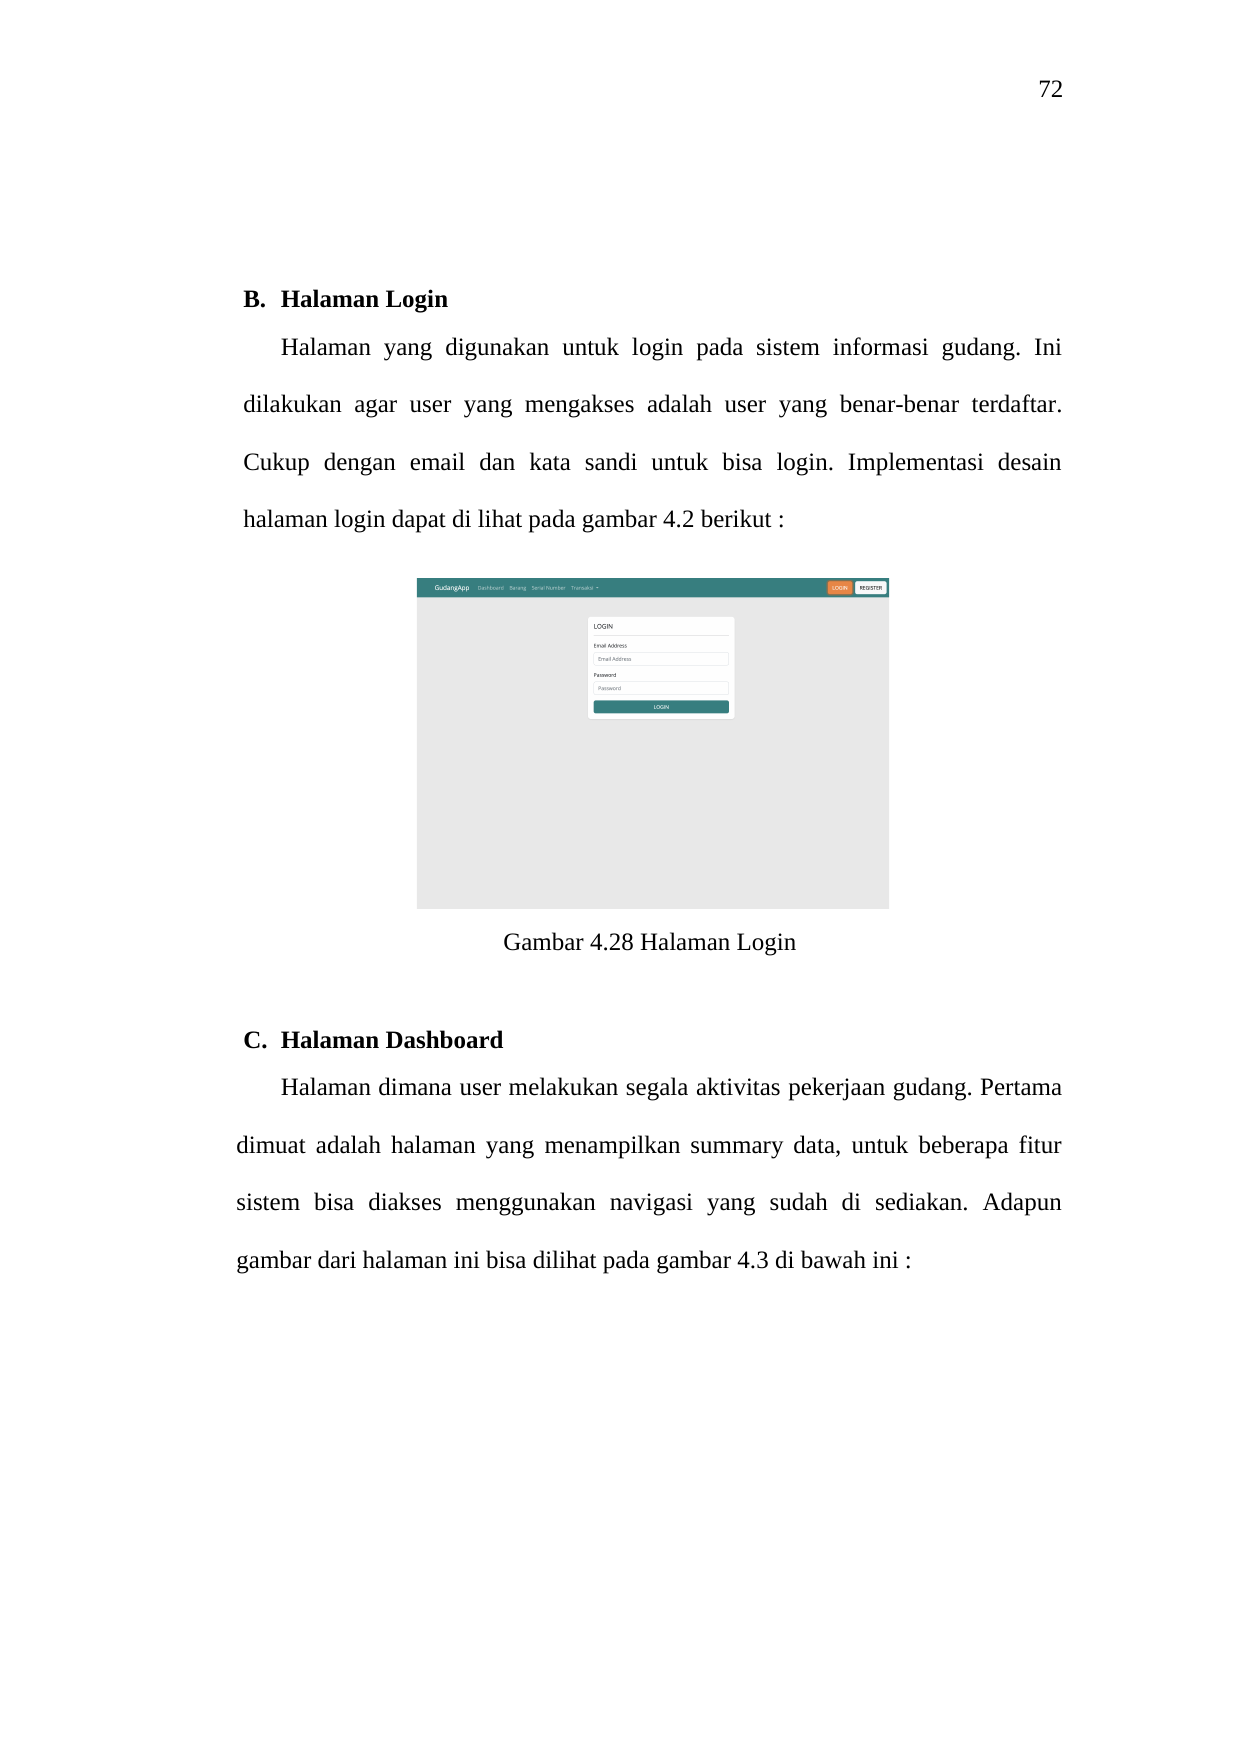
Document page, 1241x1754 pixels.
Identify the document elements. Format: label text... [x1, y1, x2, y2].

text Halaman yang digunakan untuk login pada sistem informasi gudang. Ini dilakukan agar user yang mengakses adalah user yang benar-benar terdaftar. Cukup dengan email dan kata sandi untuk bisa login. Implementasi desain halaman login dapat di lihat pada gambar 4.2 berikut : [243, 332, 1063, 533]
picture [416, 578, 890, 909]
list Halaman Login [243, 284, 1063, 313]
text Halaman dimana user melakukan segala aktivitas pekerjaan gudang. Pertama dimuat adalah halaman yang menampilkan summary data, untuk beberapa fitur sistem bisa diakses menggunakan navigasi yang sudah di sediakan. Adapun gambar dari halaman ini bisa dilihat pada gambar 4.3 di bawah ini : [236, 1072, 1063, 1274]
list Halaman Dashboard [243, 1025, 1063, 1053]
